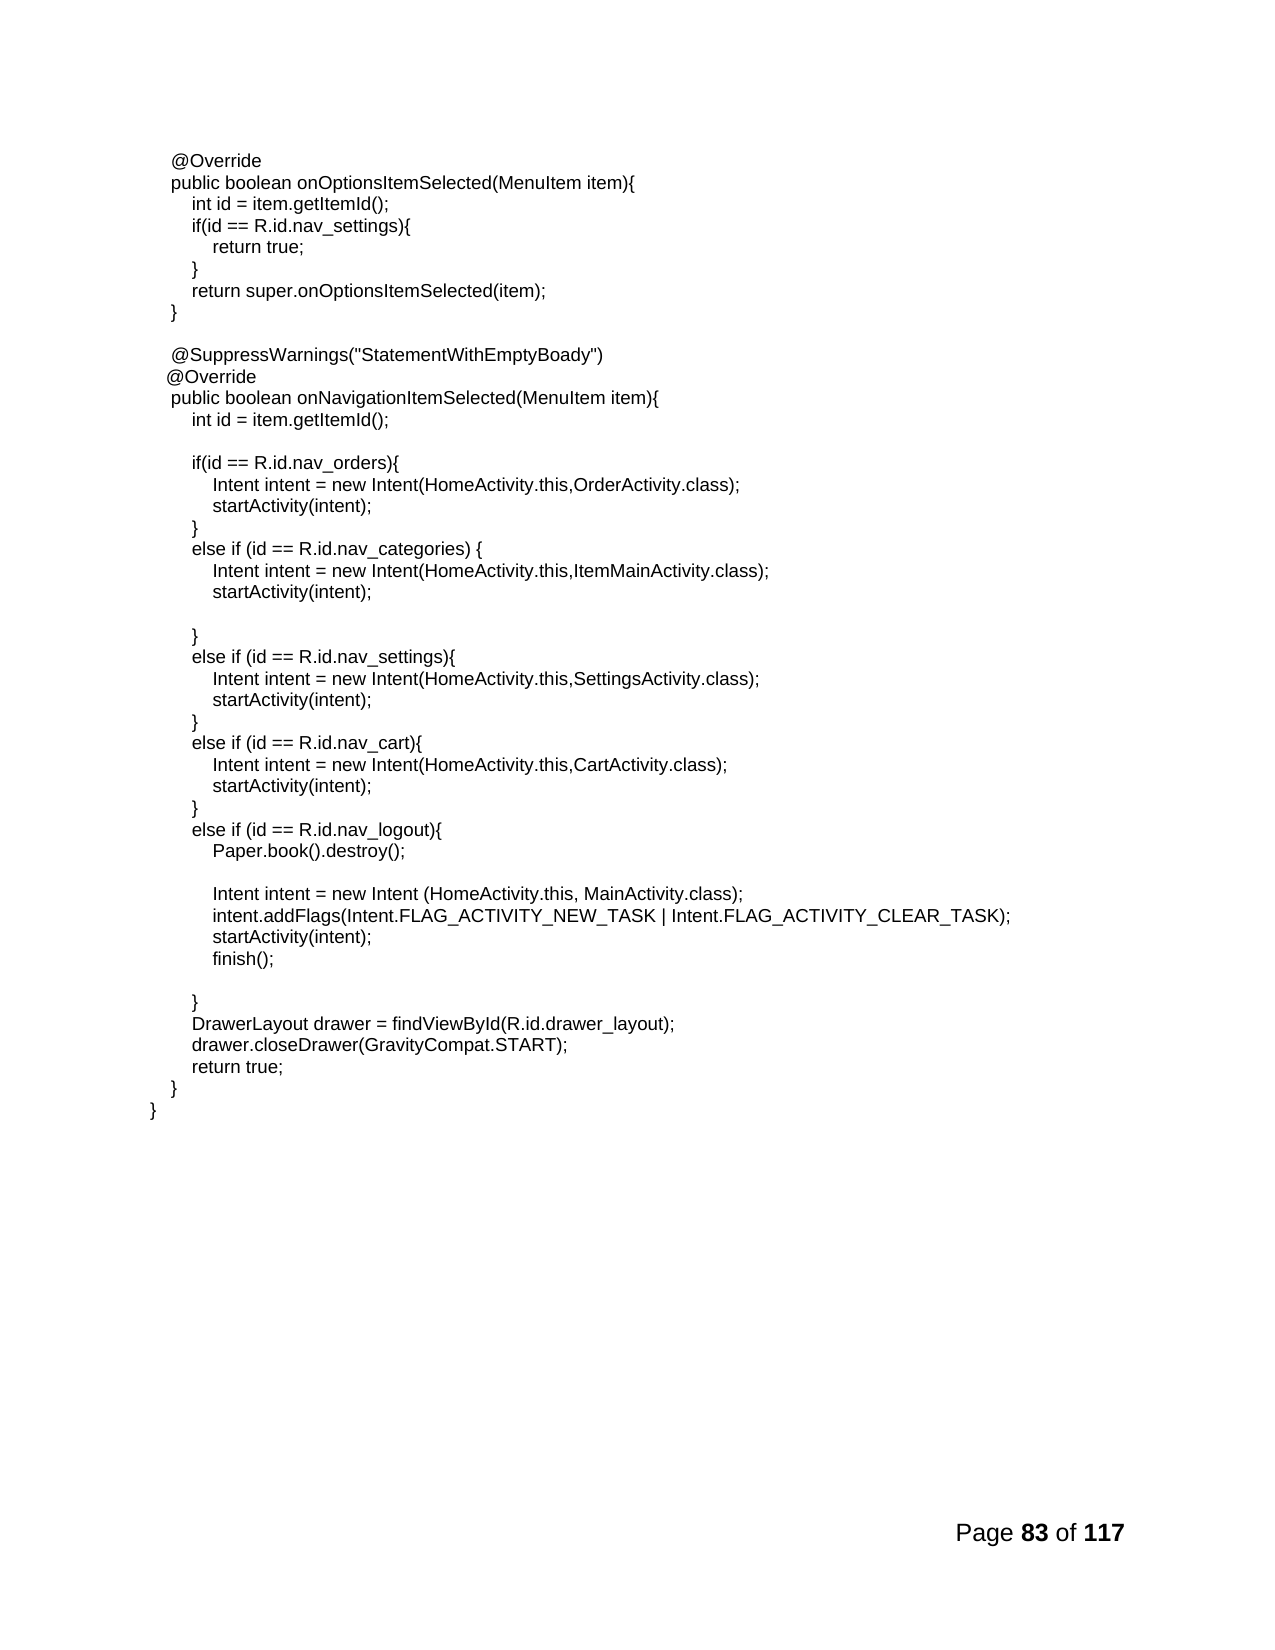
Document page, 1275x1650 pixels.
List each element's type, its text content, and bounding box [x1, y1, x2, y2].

text else if (id == R.id.nav_settings){ [150, 646, 1125, 667]
text drawer.closeDrawer(GravityCompat.START); [150, 1034, 1125, 1056]
text @SuppressWarnings("StatementWithEmptyBoady") [150, 344, 1125, 366]
text } [150, 991, 1125, 1012]
text Intent intent = new Intent(HomeActivity.this,OrderActivity.class); [150, 473, 1125, 495]
text int id = item.getItemId(); [150, 409, 1125, 430]
text Paper.book().destroy(); [150, 840, 1125, 862]
text DrawerLayout drawer = findViewById(R.id.drawer_layout); [150, 1012, 1125, 1034]
text } [150, 1099, 1125, 1120]
text } [150, 1077, 1125, 1099]
text return super.onOptionsItemSelected(item); [150, 279, 1125, 301]
text @Override [150, 366, 1125, 387]
text } [150, 301, 1125, 322]
text return true; [150, 236, 1125, 258]
text finish(); [150, 948, 1125, 969]
text else if (id == R.id.nav_categories) { [150, 538, 1125, 560]
text Intent intent = new Intent(HomeActivity.this,ItemMainActivity.class); [150, 560, 1125, 581]
text int id = item.getItemId(); [150, 193, 1125, 215]
text else if (id == R.id.nav_logout){ [150, 818, 1125, 840]
text @Override [150, 150, 1125, 172]
text Intent intent = new Intent(HomeActivity.this,CartActivity.class); [150, 754, 1125, 775]
text public boolean onNavigationItemSelected(MenuItem item){ [150, 387, 1125, 409]
text Intent intent = new Intent (HomeActivity.this, MainActivity.class); [150, 883, 1125, 905]
text startActivity(intent); [150, 926, 1125, 948]
text } [150, 517, 1125, 538]
text else if (id == R.id.nav_cart){ [150, 732, 1125, 754]
text public boolean onOptionsItemSelected(MenuItem item){ [150, 172, 1125, 193]
text startActivity(intent); [150, 495, 1125, 517]
text startActivity(intent); [150, 775, 1125, 797]
text intent.addFlags(Intent.FLAG_ACTIVITY_NEW_TASK | Intent.FLAG_ACTIVITY_CLEAR_TASK); [150, 905, 1125, 926]
text startActivity(intent); [150, 689, 1125, 711]
text } [150, 258, 1125, 279]
text } [150, 797, 1125, 818]
text } [150, 711, 1125, 732]
text if(id == R.id.nav_orders){ [150, 452, 1125, 473]
text return true; [150, 1056, 1125, 1077]
text if(id == R.id.nav_settings){ [150, 215, 1125, 236]
text Intent intent = new Intent(HomeActivity.this,SettingsActivity.class); [150, 667, 1125, 689]
text } [150, 624, 1125, 646]
text startActivity(intent); [150, 581, 1125, 603]
